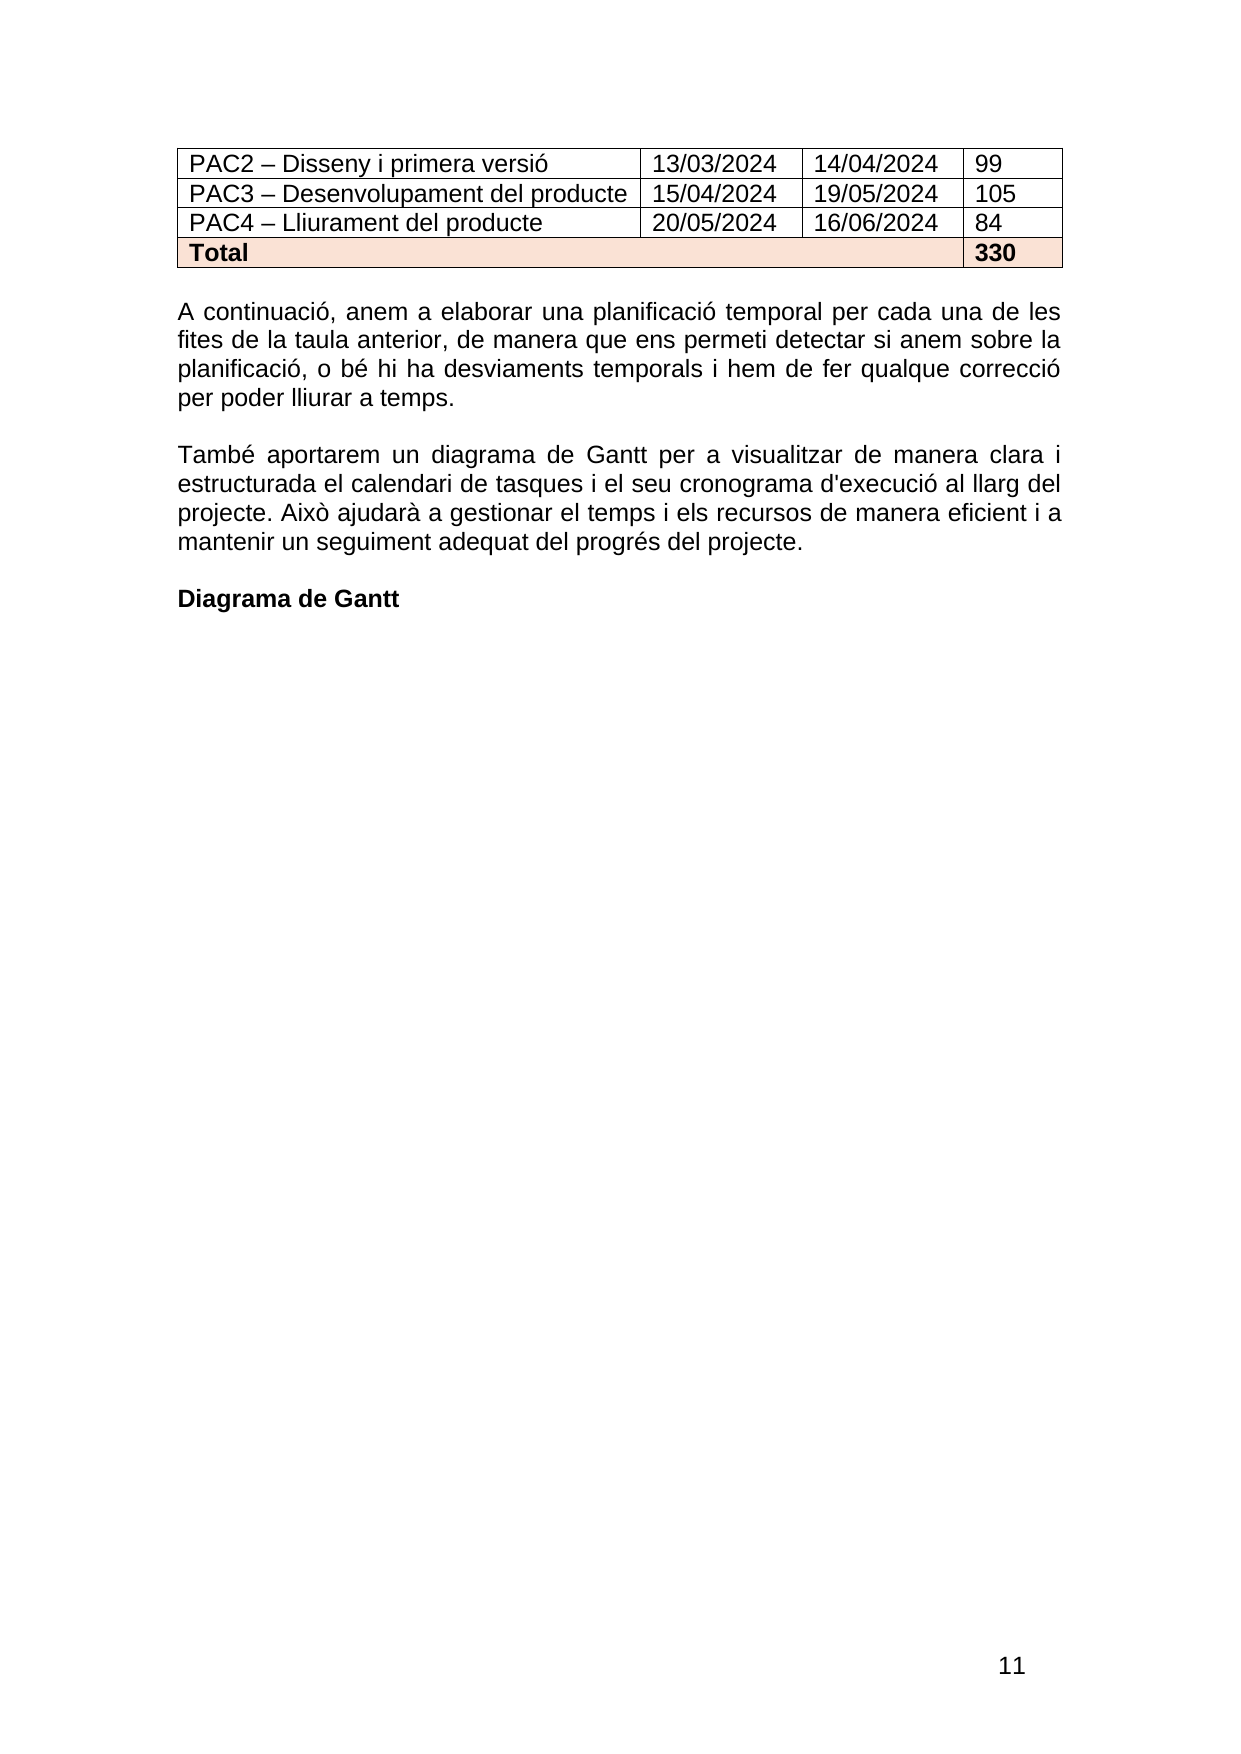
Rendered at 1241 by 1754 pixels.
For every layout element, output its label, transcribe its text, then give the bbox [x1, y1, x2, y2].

table_cell PAC2 – Disseny i primera versió [178, 149, 640, 177]
text També aportarem un diagrama de Gantt per a visualitzar de manera clara i estructurada el calendari de tasques i el seu cronograma d'execució al llarg del projecte. Això ajudarà a gestionar el temps i els recursos de manera eficient i a mantenir un seguiment adequat del progrés del projecte. [177, 440, 1063, 555]
table_cell 84 [964, 208, 1062, 237]
table_cell 105 [964, 179, 1062, 207]
table_cell 99 [964, 149, 1062, 177]
table_cell 16/06/2024 [803, 208, 963, 237]
table_cell 330 [964, 238, 1062, 267]
table_cell 19/05/2024 [803, 179, 963, 207]
table_cell 13/03/2024 [641, 149, 802, 177]
table_cell Total [178, 238, 963, 267]
table_cell 15/04/2024 [641, 179, 802, 207]
text A continuació, anem a elaborar una planificació temporal per cada una de les fites de la taula anterior, de manera que ens permeti detectar si anem sobre la planificació, o bé hi ha desviaments temporals i hem de fer qualque correcció per poder lliurar a temps. [177, 297, 1063, 412]
table_cell 20/05/2024 [641, 208, 802, 237]
text Diagrama de Gantt [177, 584, 1063, 613]
table_cell PAC4 – Lliurament del producte [178, 208, 640, 237]
table_cell 14/04/2024 [803, 149, 963, 177]
table_cell PAC3 – Desenvolupament del producte [178, 179, 640, 207]
